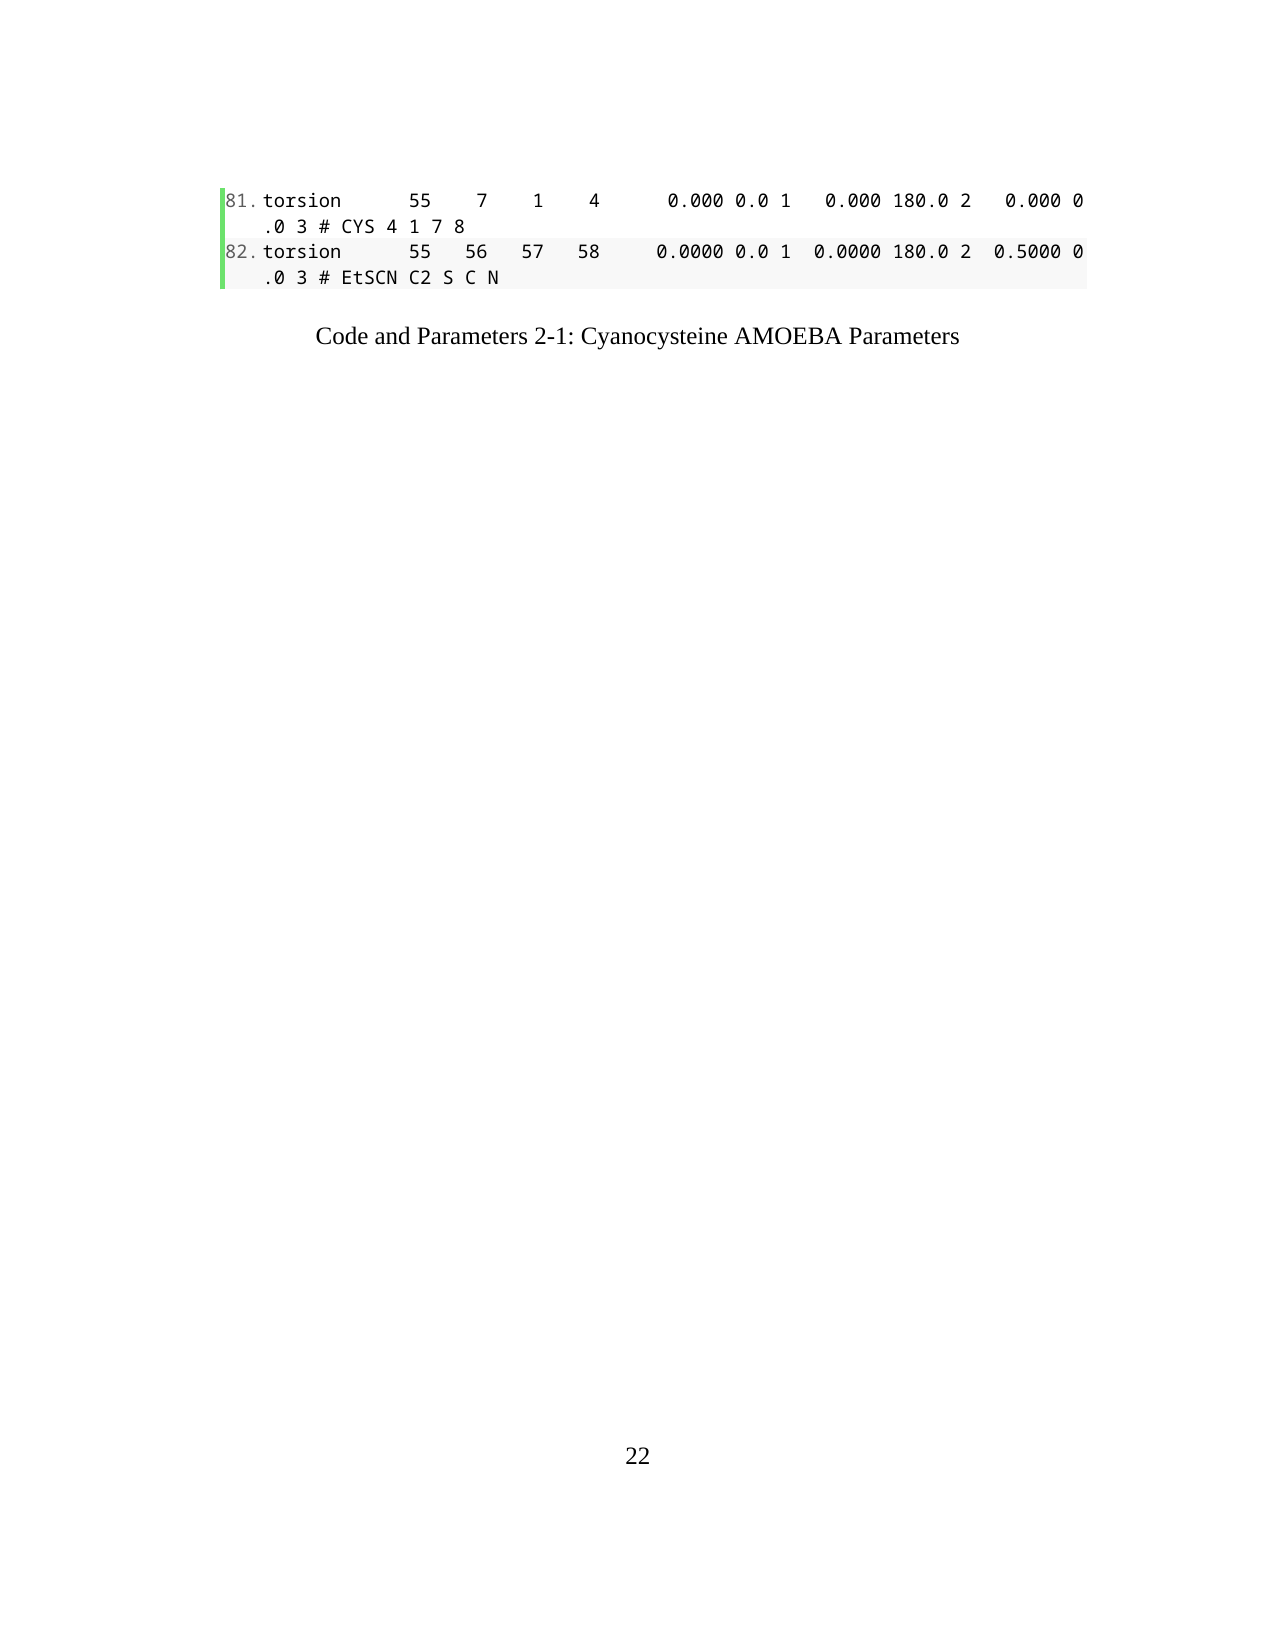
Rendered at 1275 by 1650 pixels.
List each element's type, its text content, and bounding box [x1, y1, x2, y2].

list torsion 55 56 57 58 0.0000 0.0 1 0.0000 180.0 2 0.5000 0.0 3 # EtSCN C2 S C N [225, 238, 1087, 289]
list torsion 55 7 1 4 0.000 0.0 1 0.000 180.0 2 0.000 0.0 3 # CYS 4 1 7 8 [220, 187, 1087, 238]
subtitle Code and Parameters 2-1: Cyanocysteine AMOEBA Parameters [187, 321, 1087, 349]
